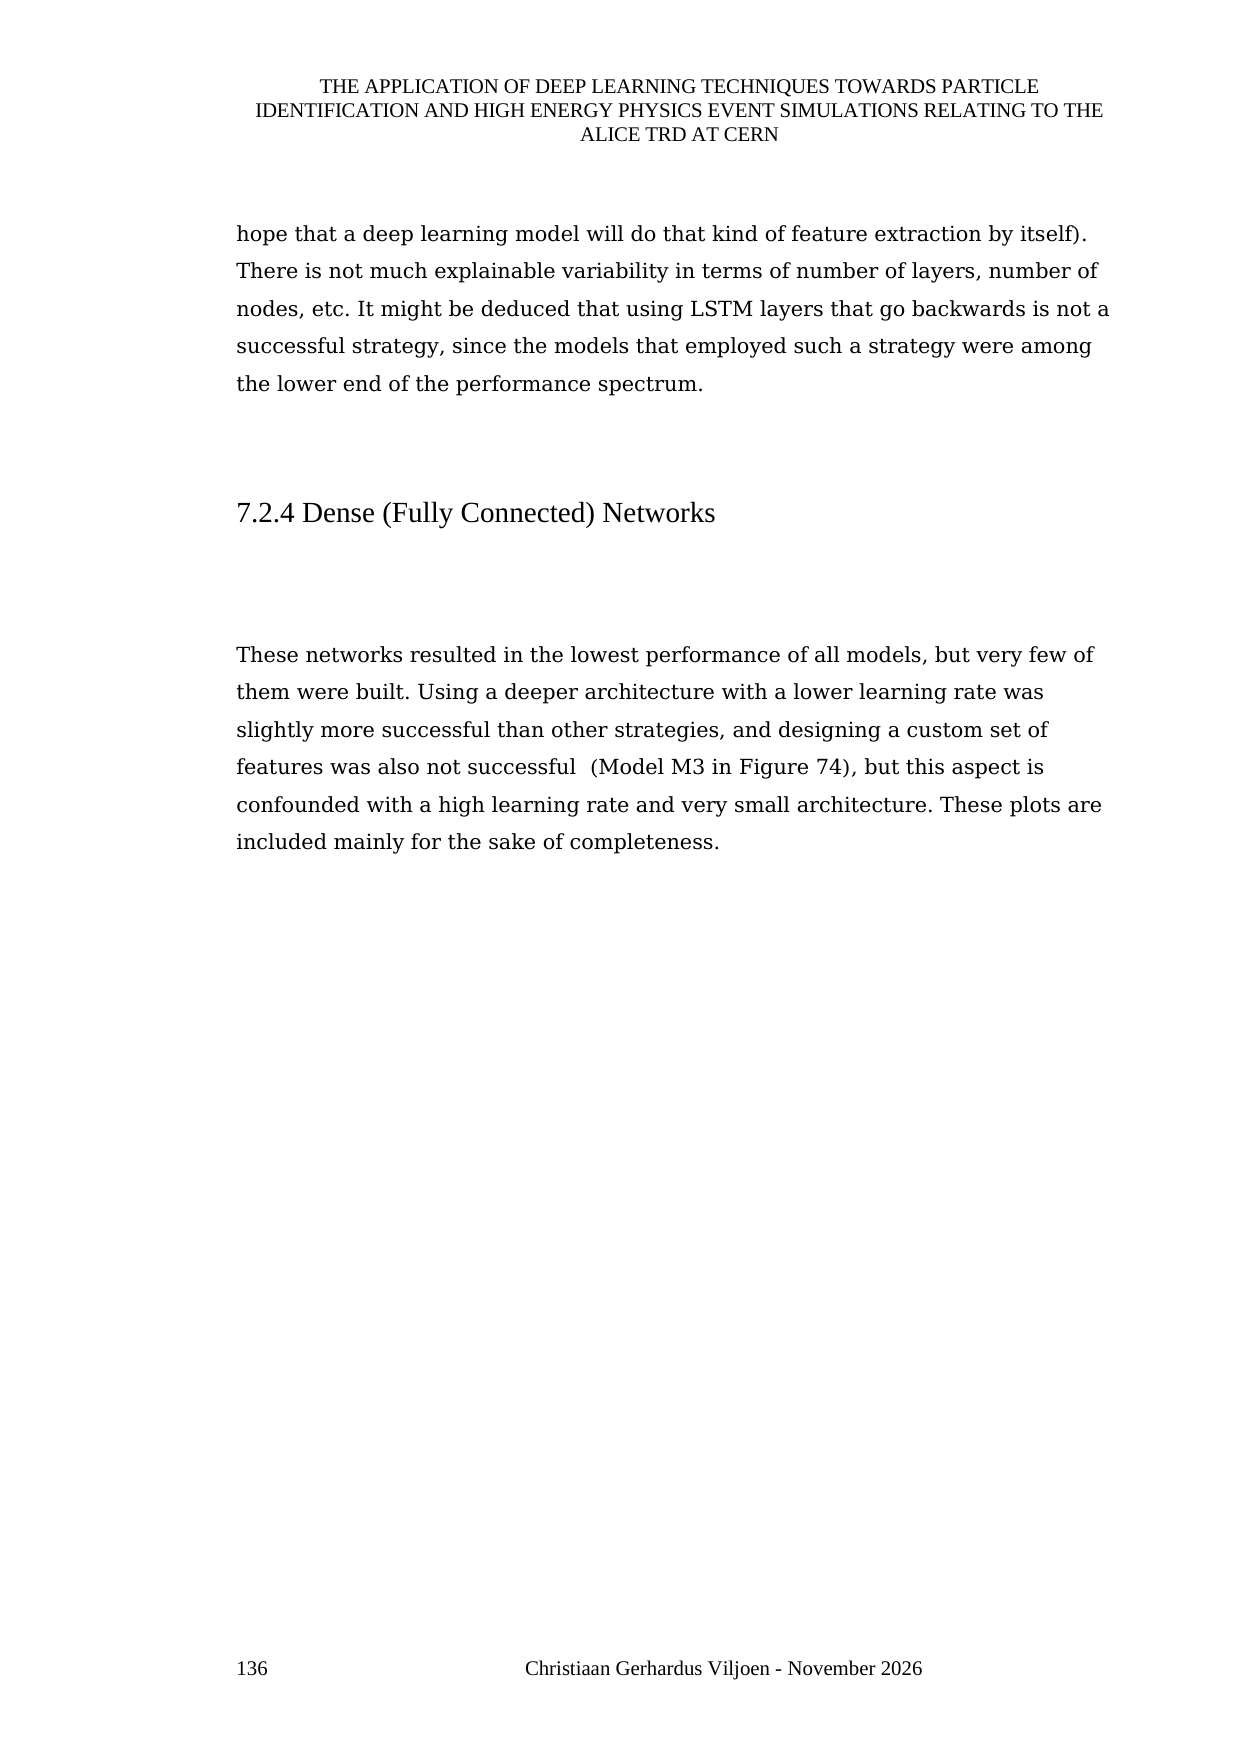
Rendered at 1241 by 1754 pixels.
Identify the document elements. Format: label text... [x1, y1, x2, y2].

subtitle Dense (Fully Connected) Networks [236, 496, 1122, 529]
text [236, 221, 1122, 396]
